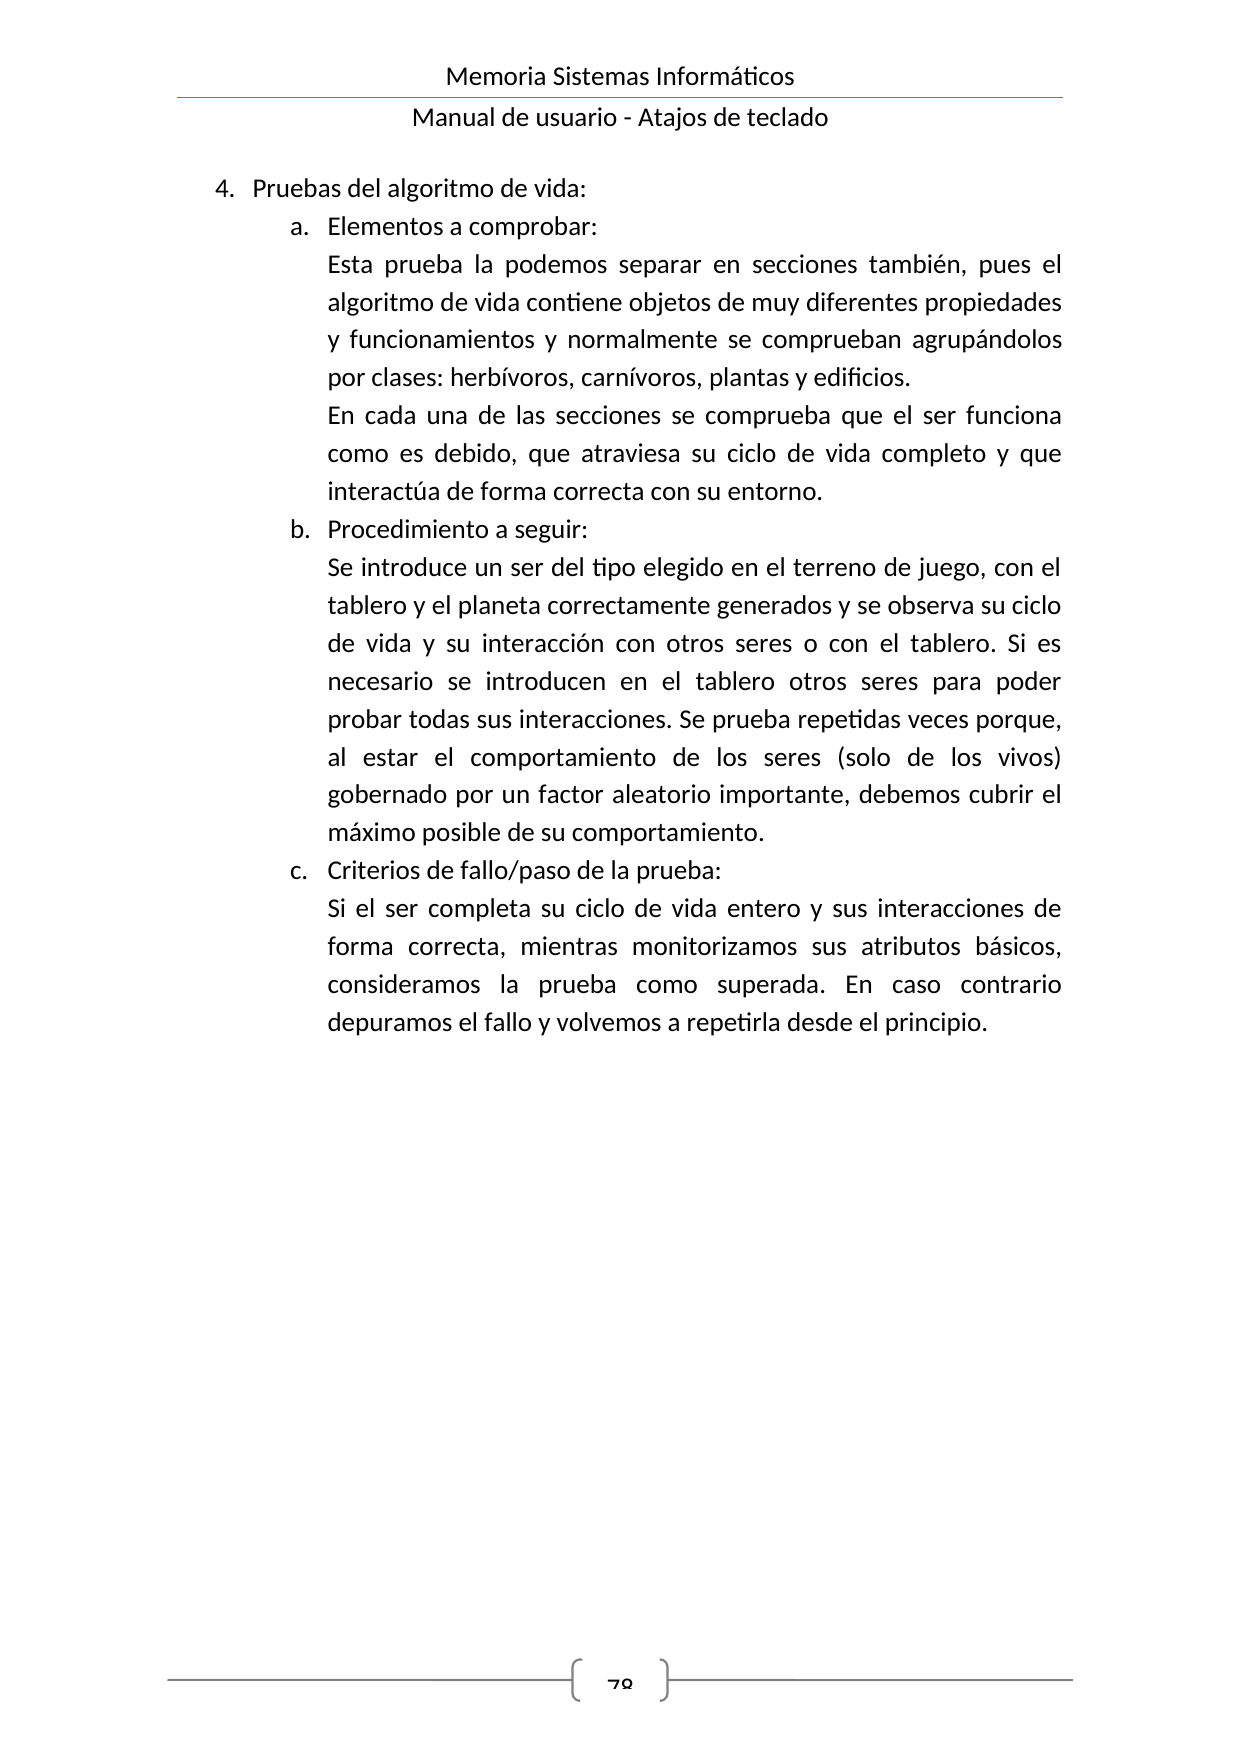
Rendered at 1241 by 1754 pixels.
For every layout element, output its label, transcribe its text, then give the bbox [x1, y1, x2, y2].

list Esta prueba la podemos separar en secciones también, pues el algoritmo de vida contiene objetos de muy diferentes propiedades y funcionamientos y normalmente se comprueban agrupándolos por clases: herbívoros, carnívoros, plantas y edificios. [327, 247, 1063, 394]
list Criterios de fallo/paso de la prueba: [290, 853, 1063, 887]
list Elementos a comprobar: [290, 209, 1063, 242]
list Procedimiento a seguir: [290, 512, 1063, 545]
list Si el ser completa su ciclo de vida entero y sus interacciones de forma correcta, mientras monitorizamos sus atributos básicos, consideramos la prueba como superada. En caso contrario depuramos el fallo y volvemos a repetirla desde el principio. [327, 891, 1063, 1038]
list En cada una de las secciones se comprueba que el ser funciona como es debido, que atraviesa su ciclo de vida completo y que interactúa de forma correcta con su entorno. [327, 398, 1063, 507]
list Pruebas del algoritmo de vida: [215, 171, 1063, 204]
list Se introduce un ser del tipo elegido en el terreno de juego, con el tablero y el planeta correctamente generados y se observa su ciclo de vida y su interacción con otros seres o con el tablero. Si es necesario se introducen en el tablero otros seres para poder probar todas sus interacciones. Se prueba repetidas veces porque, al estar el comportamiento de los seres (solo de los vivos) gobernado por un factor aleatorio importante, debemos cubrir el máximo posible de su comportamiento. [327, 550, 1063, 849]
